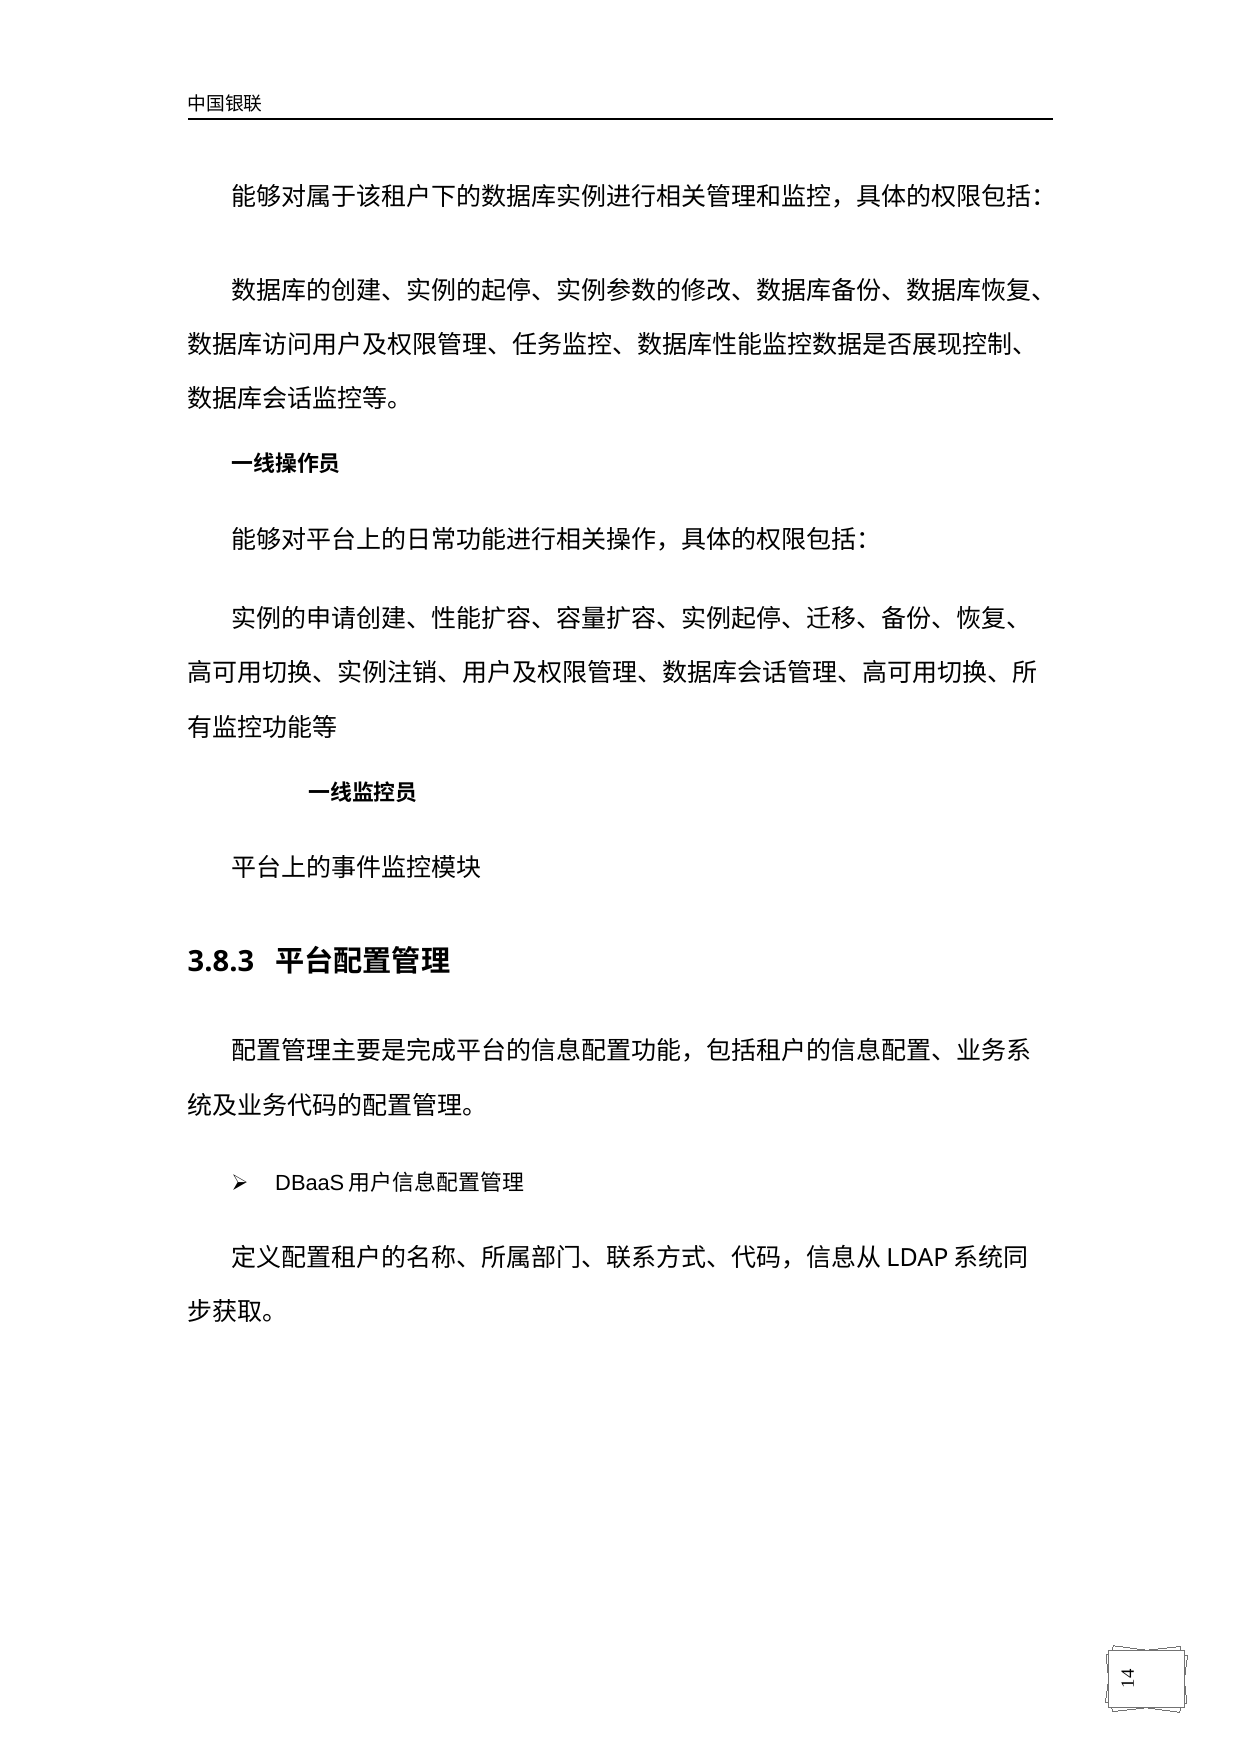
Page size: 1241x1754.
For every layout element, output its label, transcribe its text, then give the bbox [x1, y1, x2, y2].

text 能够对属于该租户下的数据库实例进行相关管理和监控，具体的权限包括： [187, 162, 1053, 227]
list DBaaS用户信息配置管理 [231, 1164, 1053, 1196]
text 配置管理主要是完成平台的信息配置功能，包括租户的信息配置、业务系统及业务代码的配置管理。 [187, 1031, 1053, 1121]
text 一线操作员 [187, 446, 1053, 478]
text 一线监控员 [264, 774, 1053, 807]
text 能够对平台上的日常功能进行相关操作，具体的权限包括： [187, 519, 1053, 555]
text 实例的申请创建、性能扩容、容量扩容、实例起停、迁移、备份、恢复、高可用切换、实例注销、用户及权限管理、数据库会话管理、高可用切换、所有监控功能等 [187, 598, 1053, 743]
text 平台上的事件监控模块 [187, 847, 1053, 884]
text 数据库的创建、实例的起停、实例参数的修改、数据库备份、数据库恢复、数据库访问用户及权限管理、任务监控、数据库性能监控数据是否展现控制、数据库会话监控等。 [187, 270, 1053, 415]
text 定义配置租户的名称、所属部门、联系方式、代码，信息从LDAP系统同步获取。 [187, 1237, 1053, 1328]
list 平台配置管理 [187, 927, 1053, 992]
